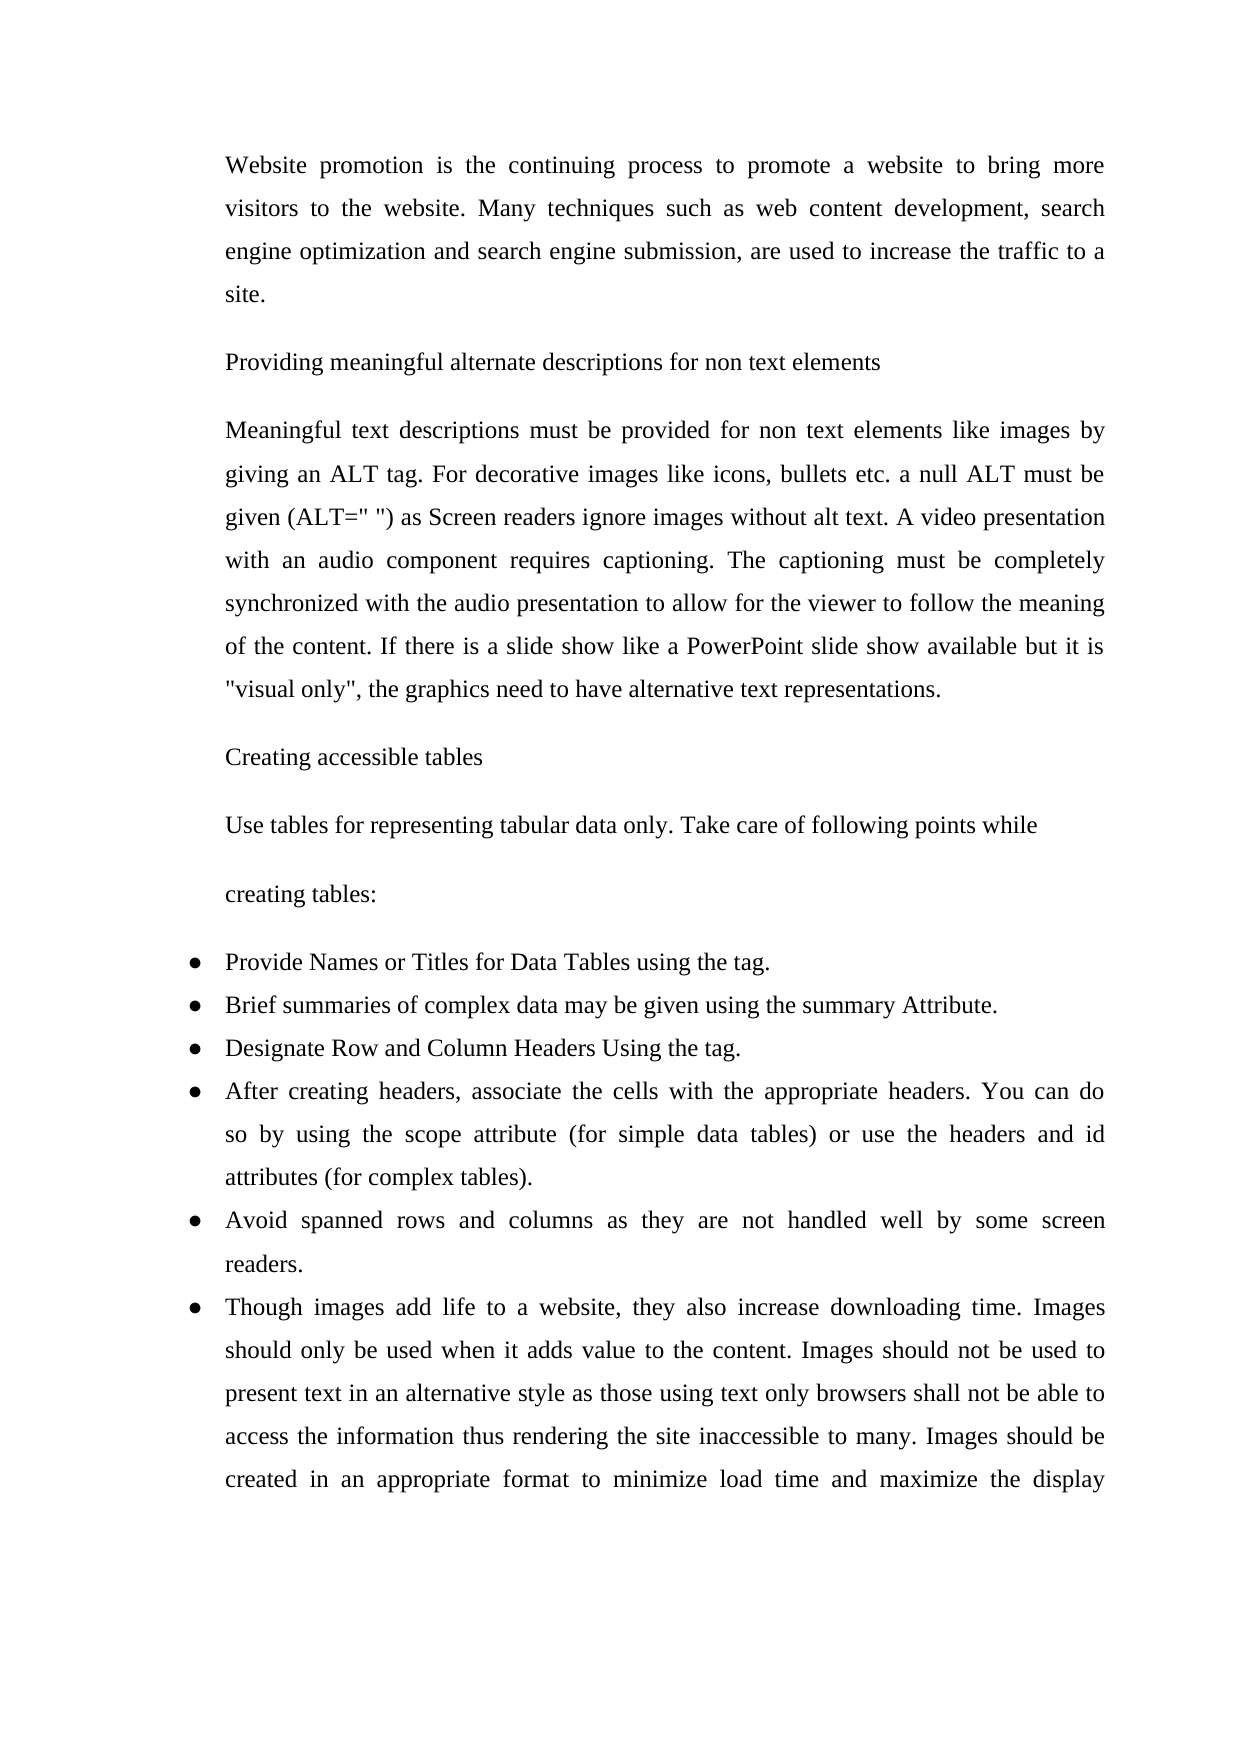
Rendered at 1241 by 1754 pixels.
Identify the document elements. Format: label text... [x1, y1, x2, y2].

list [187, 1292, 1106, 1493]
list Avoid spanned rows and columns as they are not handled well by some screen readers. [187, 1206, 1106, 1277]
text Website promotion is the continuing process to promote a website to bring more visitors to the website. Many techniques such as web content development, search engine optimization and search engine submission, are used to increase the traffic to a site. [225, 150, 1106, 308]
text Providing meaningful alternate descriptions for non text elements [225, 347, 1106, 376]
text Creating accessible tables [225, 742, 1106, 771]
text Use tables for representing tabular data only. Take care of following points while [225, 811, 1106, 839]
text Meaningful text descriptions must be provided for non text elements like images by giving an ALT tag. For decorative images like icons, bullets etc. a null ALT must be given (ALT=" ") as Screen readers ignore images without alt text. A video presentation with an audio component requires captioning. The captioning must be completely synchronized with the audio presentation to allow for the viewer to follow the meaning of the content. If there is a slide show like a PowerPoint slide show available but it is "visual only", the graphics need to have alternative text representations. [225, 416, 1106, 703]
list Provide Names or Titles for Data Tables using the tag. [187, 947, 1106, 976]
list Brief summaries of complex data may be given using the summary Attribute. [187, 990, 1106, 1019]
list Designate Row and Column Headers Using the tag. [187, 1033, 1106, 1062]
text creating tables: [225, 879, 1106, 907]
list After creating headers, associate the cells with the appropriate headers. You can do so by using the scope attribute (for simple data tables) or use the headers and id attributes (for complex tables). [187, 1076, 1106, 1191]
